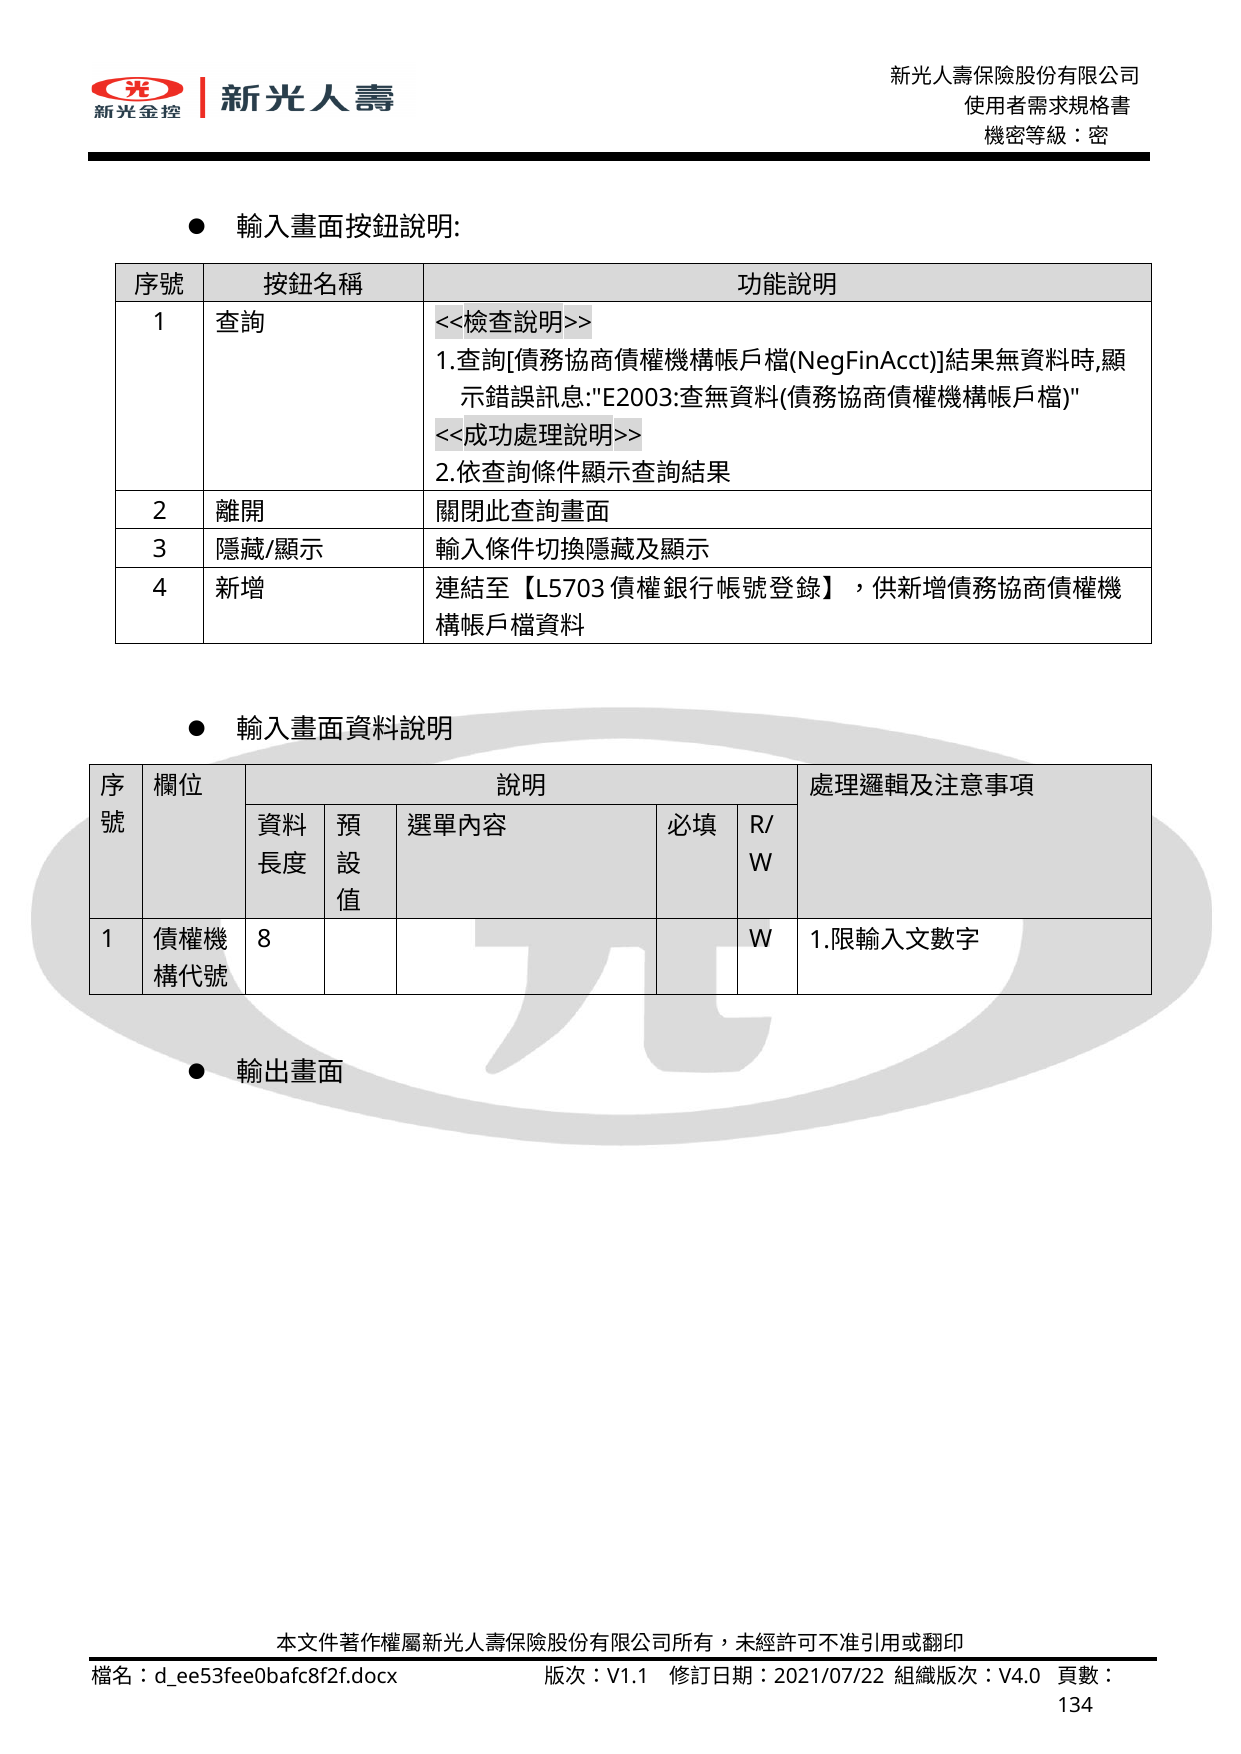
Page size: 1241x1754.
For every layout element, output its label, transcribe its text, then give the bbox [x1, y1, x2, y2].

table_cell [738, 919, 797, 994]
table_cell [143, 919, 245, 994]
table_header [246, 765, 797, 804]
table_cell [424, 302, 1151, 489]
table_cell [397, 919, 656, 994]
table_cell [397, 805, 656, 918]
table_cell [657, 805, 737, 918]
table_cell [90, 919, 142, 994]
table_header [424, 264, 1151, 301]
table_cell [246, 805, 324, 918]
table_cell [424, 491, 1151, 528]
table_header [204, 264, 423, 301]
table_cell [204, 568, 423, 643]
picture [91, 61, 417, 118]
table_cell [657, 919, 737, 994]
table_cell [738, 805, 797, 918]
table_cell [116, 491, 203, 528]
list 輸入畫面按鈕說明: [186, 187, 1152, 262]
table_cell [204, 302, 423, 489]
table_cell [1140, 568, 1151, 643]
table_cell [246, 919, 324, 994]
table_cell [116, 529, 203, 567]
list 輸出畫面 [186, 1032, 1152, 1107]
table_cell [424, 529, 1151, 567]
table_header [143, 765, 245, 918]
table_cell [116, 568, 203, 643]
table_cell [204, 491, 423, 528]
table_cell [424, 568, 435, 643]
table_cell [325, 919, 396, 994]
list 輸入畫面資料說明 [186, 689, 1152, 764]
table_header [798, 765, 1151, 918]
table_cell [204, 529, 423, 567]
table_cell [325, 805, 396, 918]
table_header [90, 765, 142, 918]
picture [25, 699, 1215, 1152]
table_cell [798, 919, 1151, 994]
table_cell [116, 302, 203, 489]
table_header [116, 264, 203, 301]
